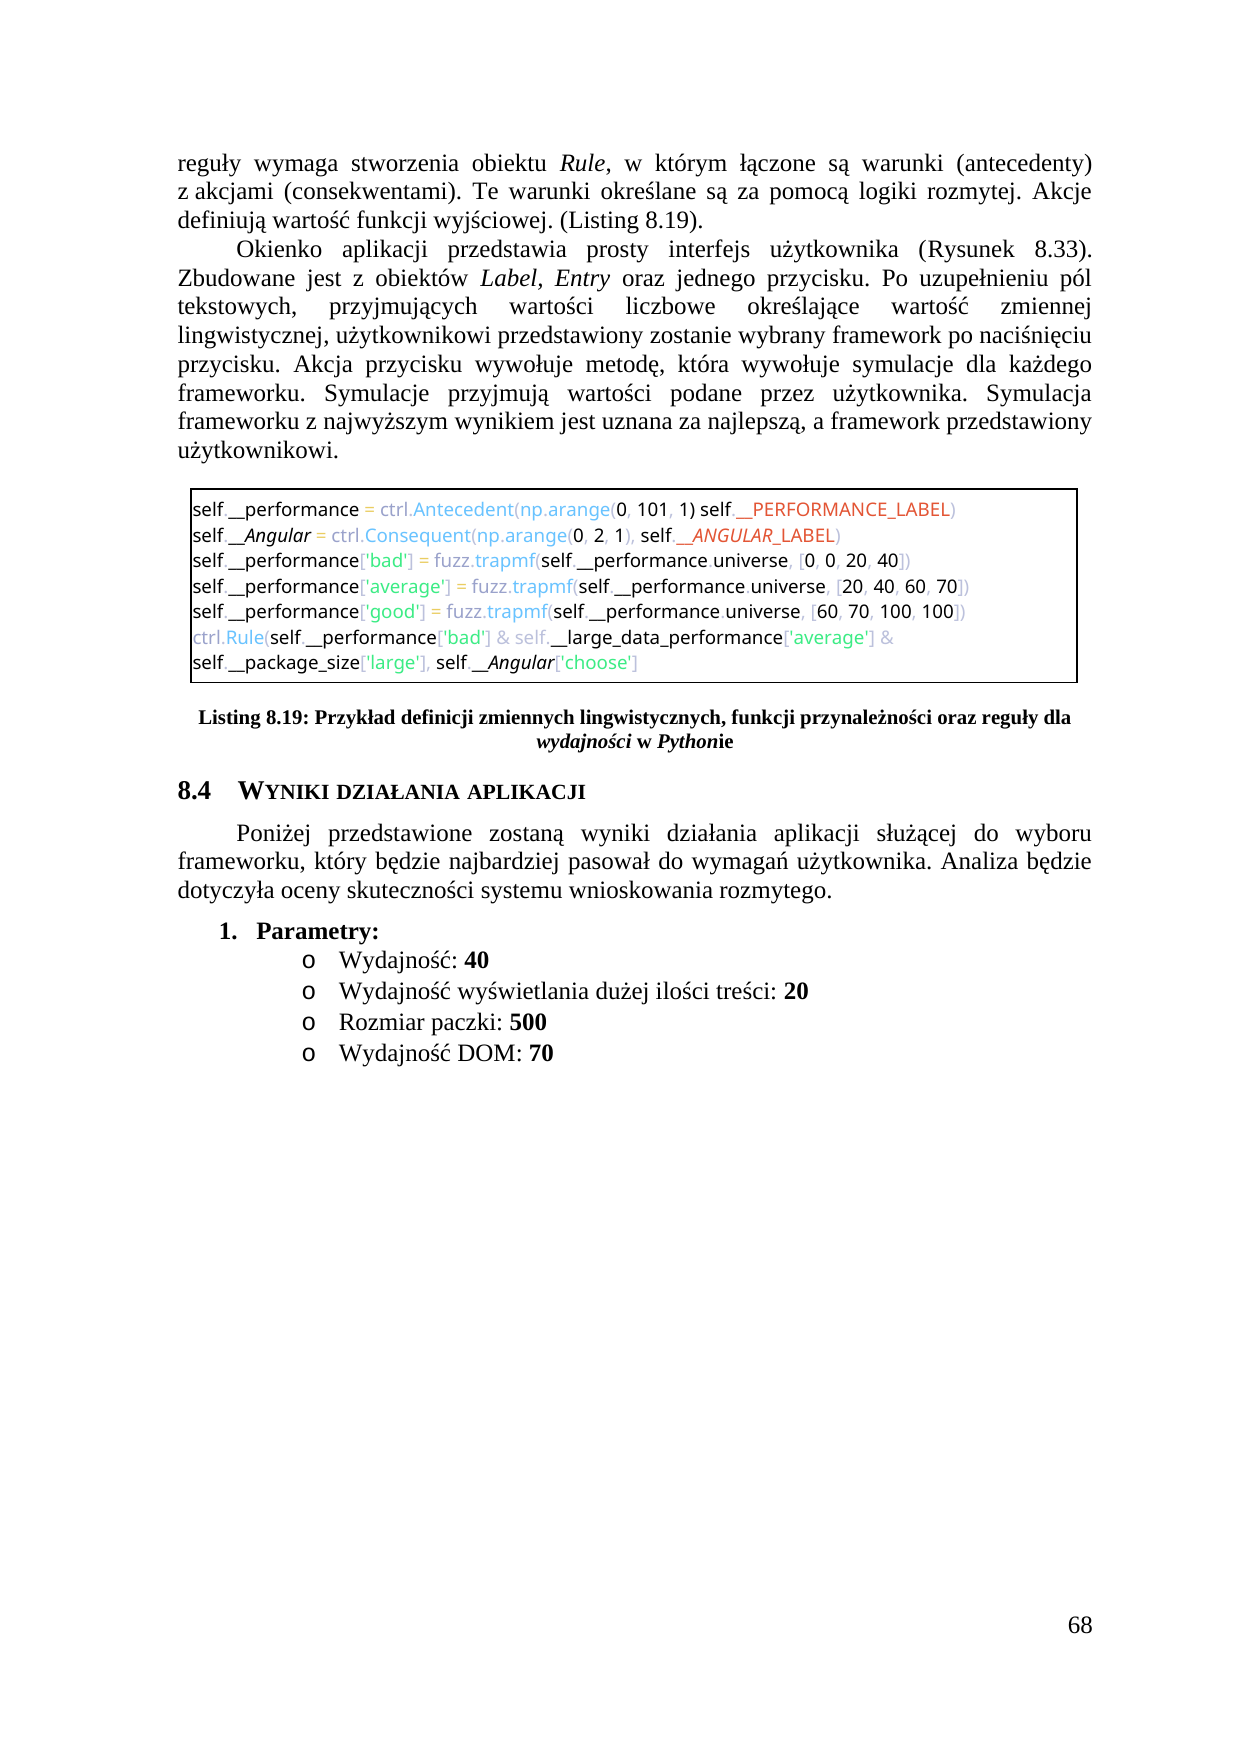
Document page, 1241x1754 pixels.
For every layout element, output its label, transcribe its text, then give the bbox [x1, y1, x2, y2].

list Rozmiar paczki: 500 [301, 1007, 1092, 1038]
text Poniżej przedstawione zostaną wyniki działania aplikacji służącej do wyboru frameworku, który będzie najbardziej pasował do wymagań użytkownika. Analiza będzie dotyczyła oceny skuteczności systemu wnioskowania rozmytego. [177, 818, 1092, 904]
list Wydajność: 40 [301, 945, 1092, 976]
list Wydajność wyświetlania dużej ilości treści: 20 [301, 976, 1092, 1007]
list Parametry: [218, 916, 1092, 945]
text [177, 148, 1092, 234]
subtitle Wyniki działania aplikacji [177, 774, 1092, 805]
list Wydajność DOM: 70 [301, 1038, 1092, 1068]
